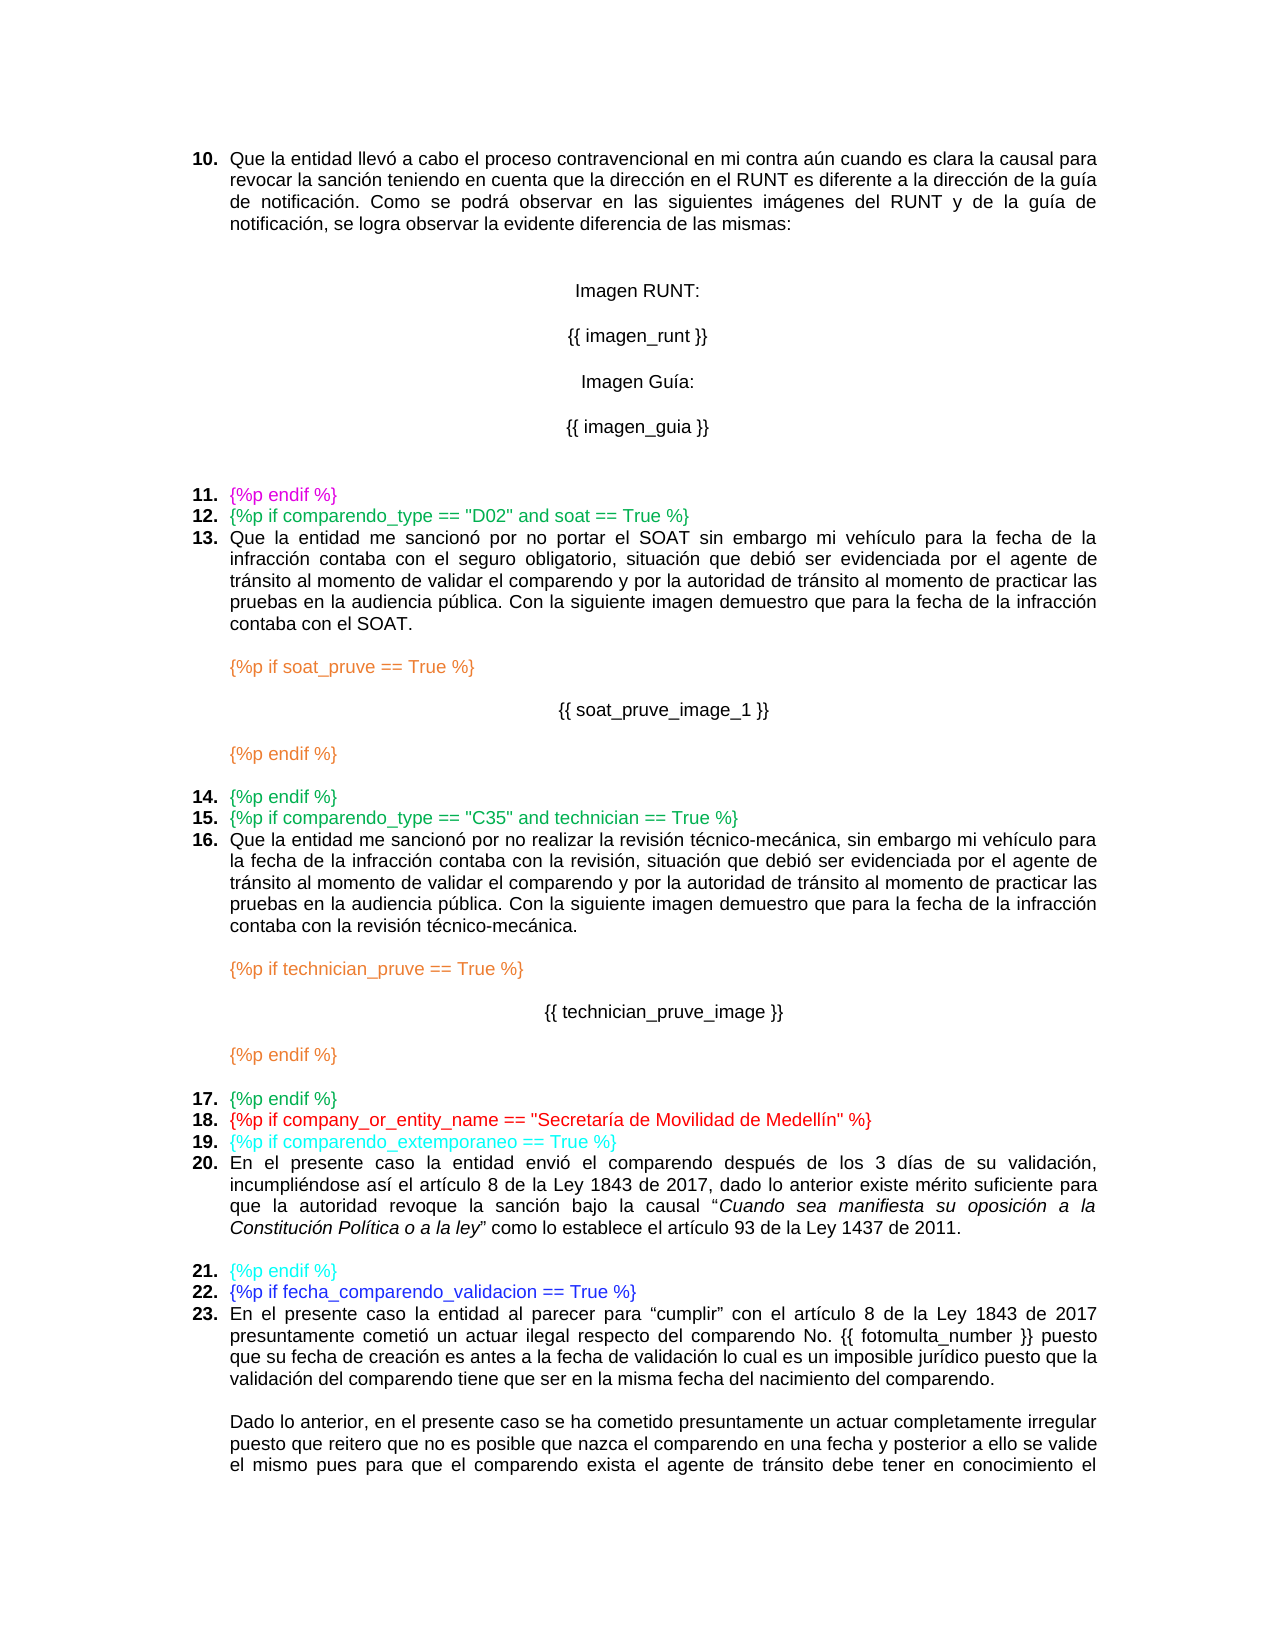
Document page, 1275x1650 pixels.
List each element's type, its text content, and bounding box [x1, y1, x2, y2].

list {%p if comparendo_type == "D02" and soat == True %} [192, 505, 1098, 527]
list {%p if company_or_entity_name == "Secretaría de Movilidad de Medellín" %} [192, 1109, 1098, 1130]
list Que la entidad me sancionó por no realizar la revisión técnico-mecánica, sin embargo mi vehículo para la fecha de la infracción contaba con la revisión, situación que debió ser evidenciada por el agente de tránsito al momento de validar el comparendo y por la autoridad de tránsito al momento de practicar las pruebas en la audiencia pública. Con la siguiente imagen demuestro que para la fecha de la infracción contaba con la revisión técnico-mecánica. [192, 828, 1098, 936]
list {%p if comparendo_extemporaneo == True %} [192, 1130, 1098, 1152]
list {%p if fecha_comparendo_validacion == True %} [192, 1281, 1098, 1303]
list {%p endif %} [192, 483, 1098, 505]
list {%p if technician_pruve == True %} [229, 958, 1098, 979]
text {{ imagen_guia }} [177, 416, 1098, 438]
list En el presente caso la entidad al parecer para “cumplir” con el artículo 8 de la Ley 1843 de 2017 presuntamente cometió un actuar ilegal respecto del comparendo No. {{ fotomulta_number }} puesto que su fecha de creación es antes a la fecha de validación lo cual es un imposible jurídico puesto que la validación del comparendo tiene que ser en la misma fecha del nacimiento del comparendo. [192, 1303, 1098, 1389]
text Imagen Guía: [177, 371, 1098, 392]
text Imagen RUNT: [177, 279, 1098, 301]
list {%p endif %} [192, 785, 1098, 807]
list {%p endif %} [192, 1260, 1098, 1281]
list {{ soat_pruve_image_1 }} [229, 699, 1098, 721]
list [229, 1411, 1098, 1475]
list Que la entidad llevó a cabo el proceso contravencional en mi contra aún cuando es clara la causal para revocar la sanción teniendo en cuenta que la dirección en el RUNT es diferente a la dirección de la guía de notificación. Como se podrá observar en las siguientes imágenes del RUNT y de la guía de notificación, se logra observar la evidente diferencia de las mismas: [192, 148, 1098, 234]
list {%p endif %} [229, 1044, 1098, 1066]
list {{ technician_pruve_image }} [229, 1001, 1098, 1023]
list {%p endif %} [229, 742, 1098, 764]
text {{ imagen_runt }} [177, 325, 1098, 347]
list {%p if soat_pruve == True %} [229, 656, 1098, 678]
list En el presente caso la entidad envió el comparendo después de los 3 días de su validación, incumpliéndose así el artículo 8 de la Ley 1843 de 2017, dado lo anterior existe mérito suficiente para que la autoridad revoque la sanción bajo la causal “Cuando sea manifiesta su oposición a la Constitución Política o a la ley” como lo establece el artículo 93 de la Ley 1437 de 2011. [192, 1152, 1098, 1238]
list {%p if comparendo_type == "C35" and technician == True %} [192, 807, 1098, 828]
list Que la entidad me sancionó por no portar el SOAT sin embargo mi vehículo para la fecha de la infracción contaba con el seguro obligatorio, situación que debió ser evidenciada por el agente de tránsito al momento de validar el comparendo y por la autoridad de tránsito al momento de practicar las pruebas en la audiencia pública. Con la siguiente imagen demuestro que para la fecha de la infracción contaba con el SOAT. [192, 527, 1098, 634]
list {%p endif %} [192, 1087, 1098, 1109]
